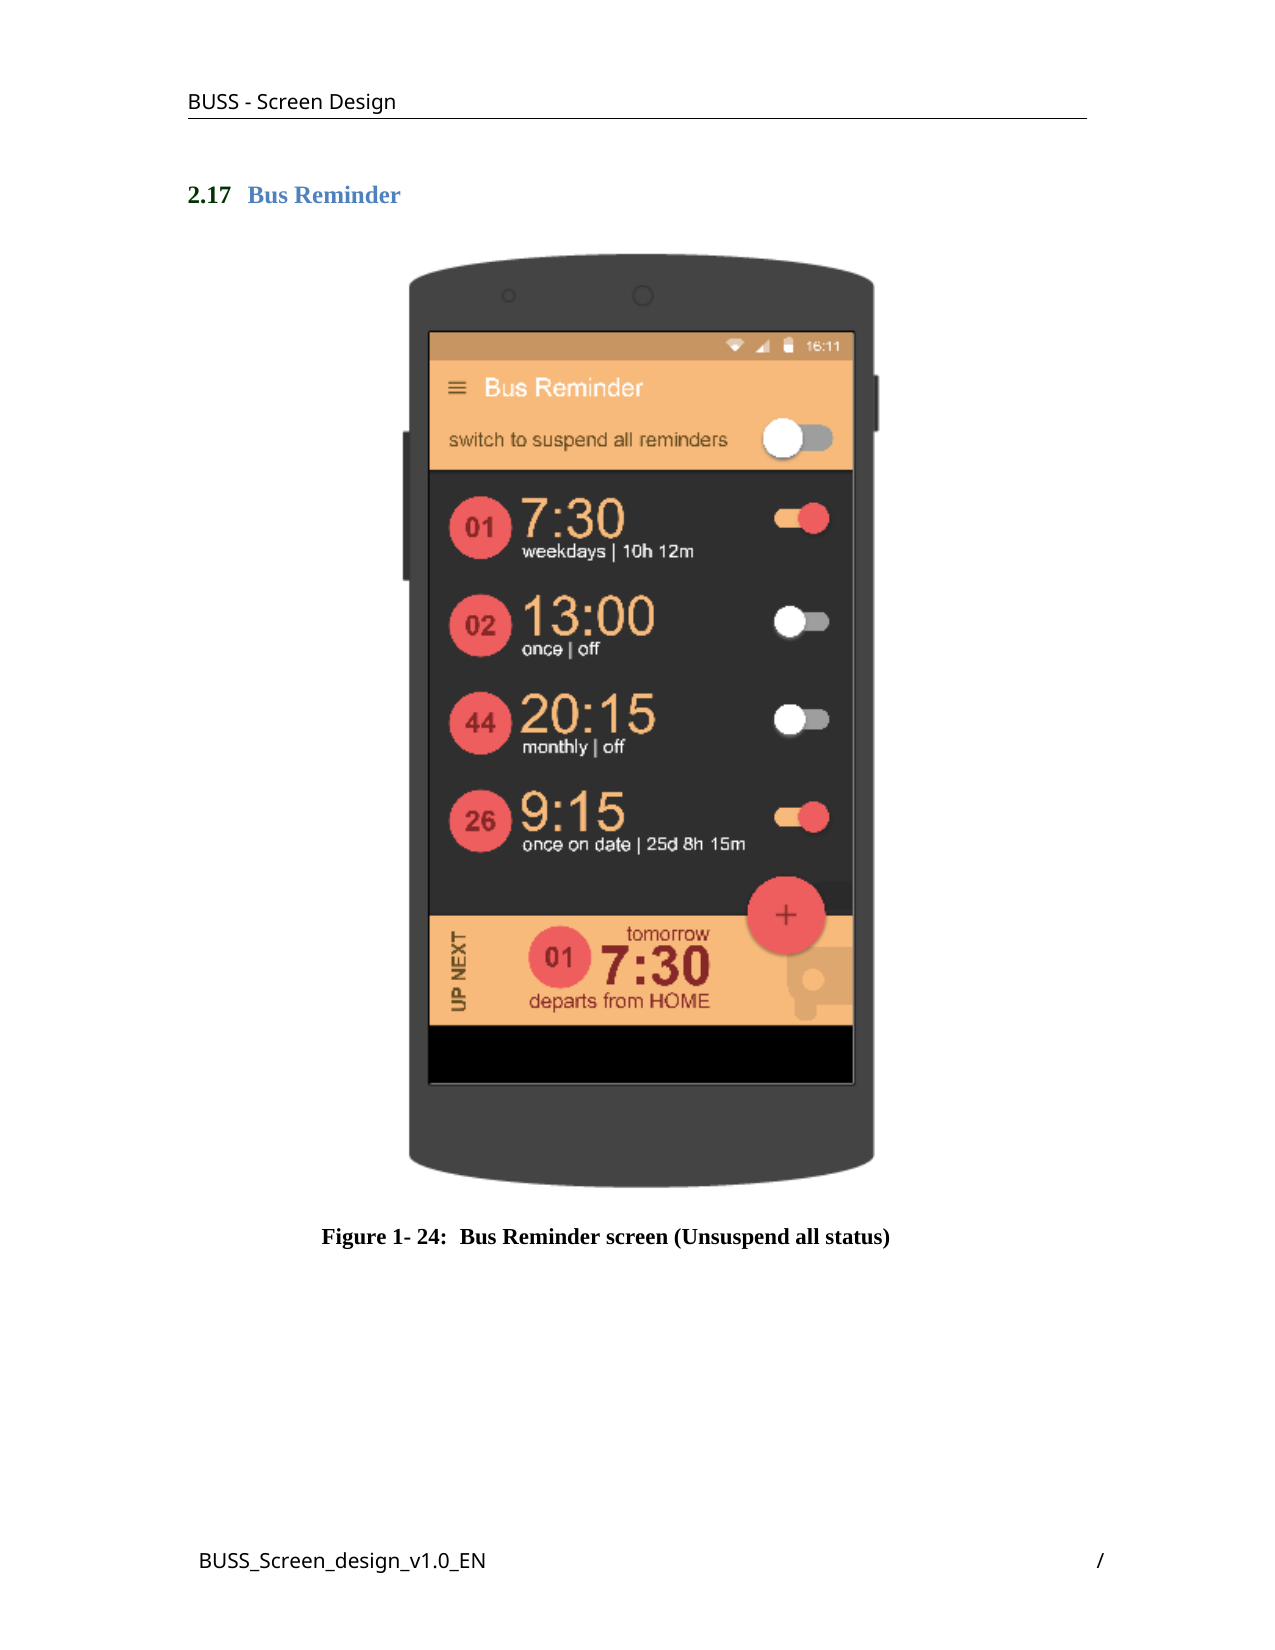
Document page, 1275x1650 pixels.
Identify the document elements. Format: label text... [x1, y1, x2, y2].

picture [375, 248, 900, 1199]
subtitle Bus Reminder [187, 180, 1087, 209]
list Bus Reminder screen (Unsuspend all status) [187, 1223, 1087, 1249]
